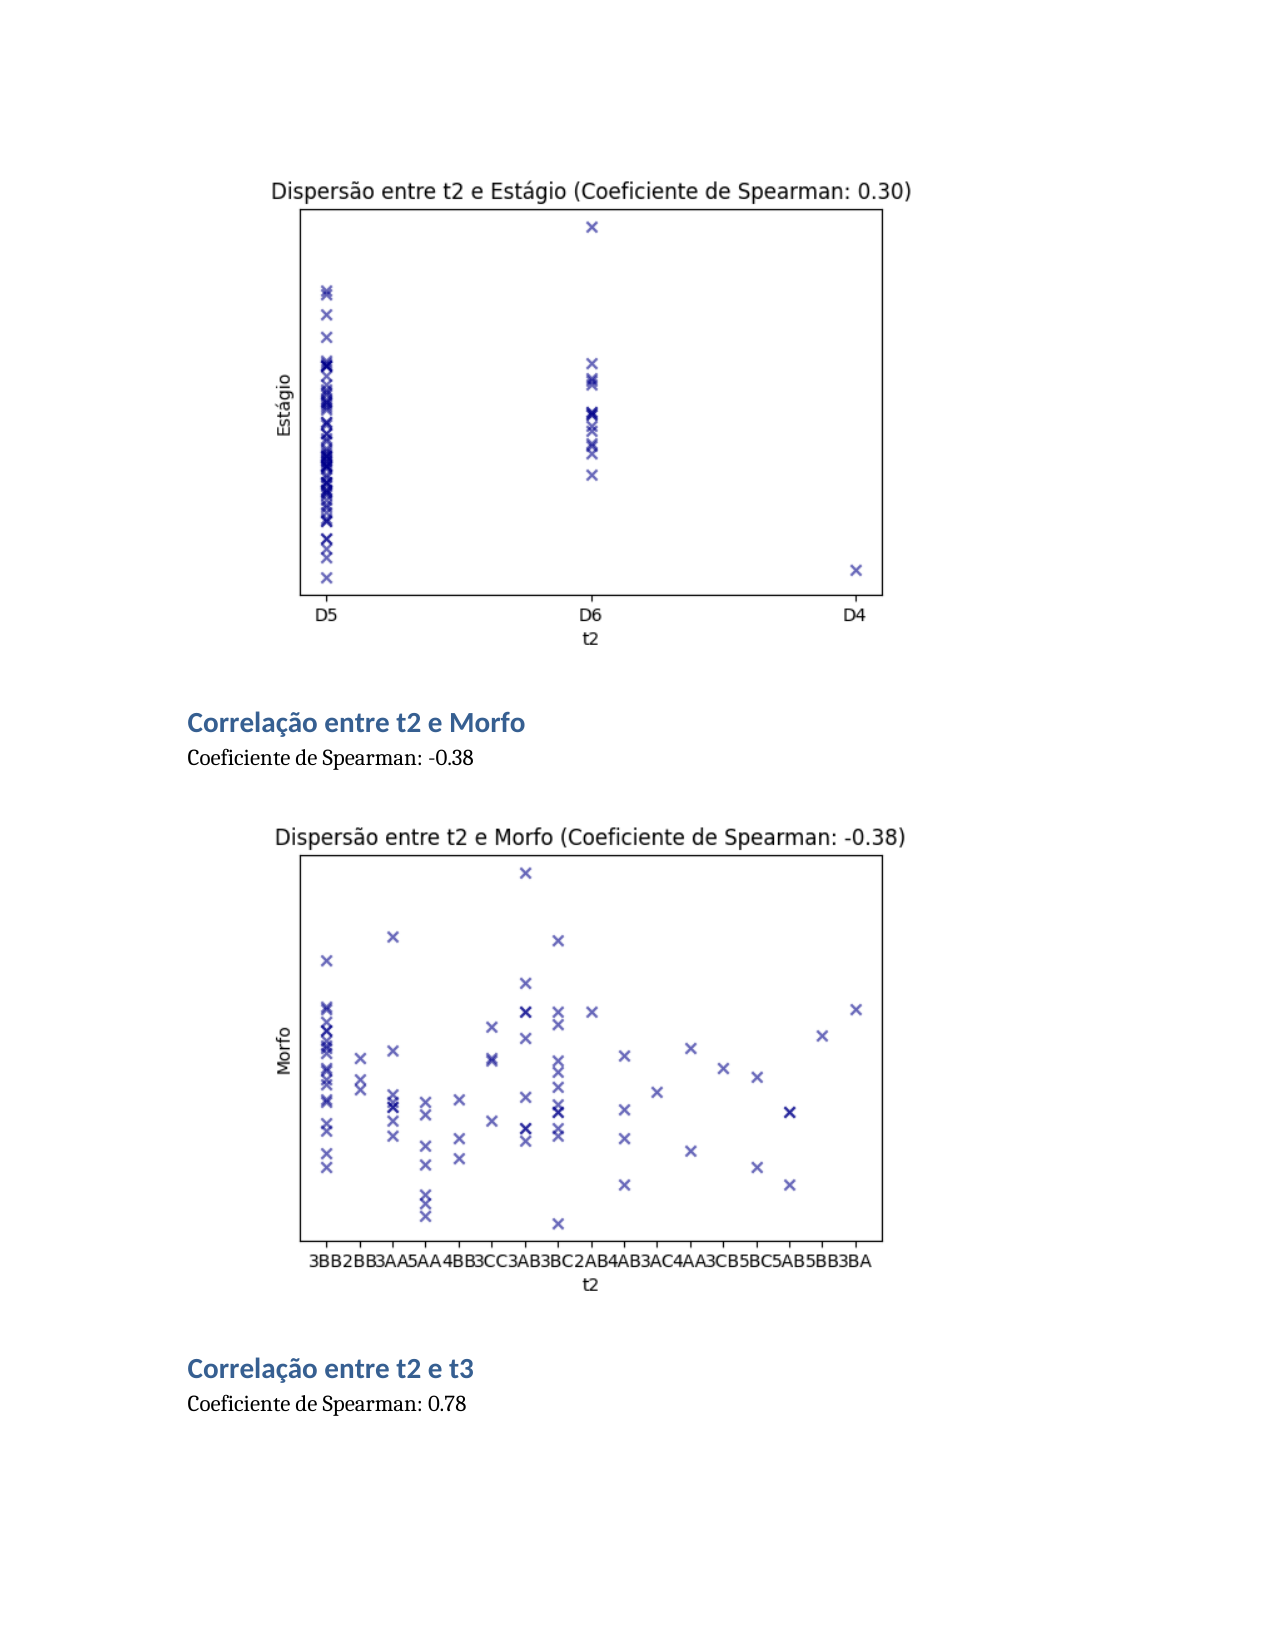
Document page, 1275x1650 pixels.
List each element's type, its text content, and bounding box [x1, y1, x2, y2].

picture [206, 150, 957, 650]
subtitle Correlação entre t2 e Morfo [187, 704, 1087, 739]
text Coeficiente de Spearman: 0.78 [187, 1391, 1087, 1417]
picture [206, 795, 957, 1296]
subtitle Correlação entre t2 e t3 [187, 1350, 1087, 1385]
text Coeficiente de Spearman: -0.38 [187, 745, 1087, 771]
